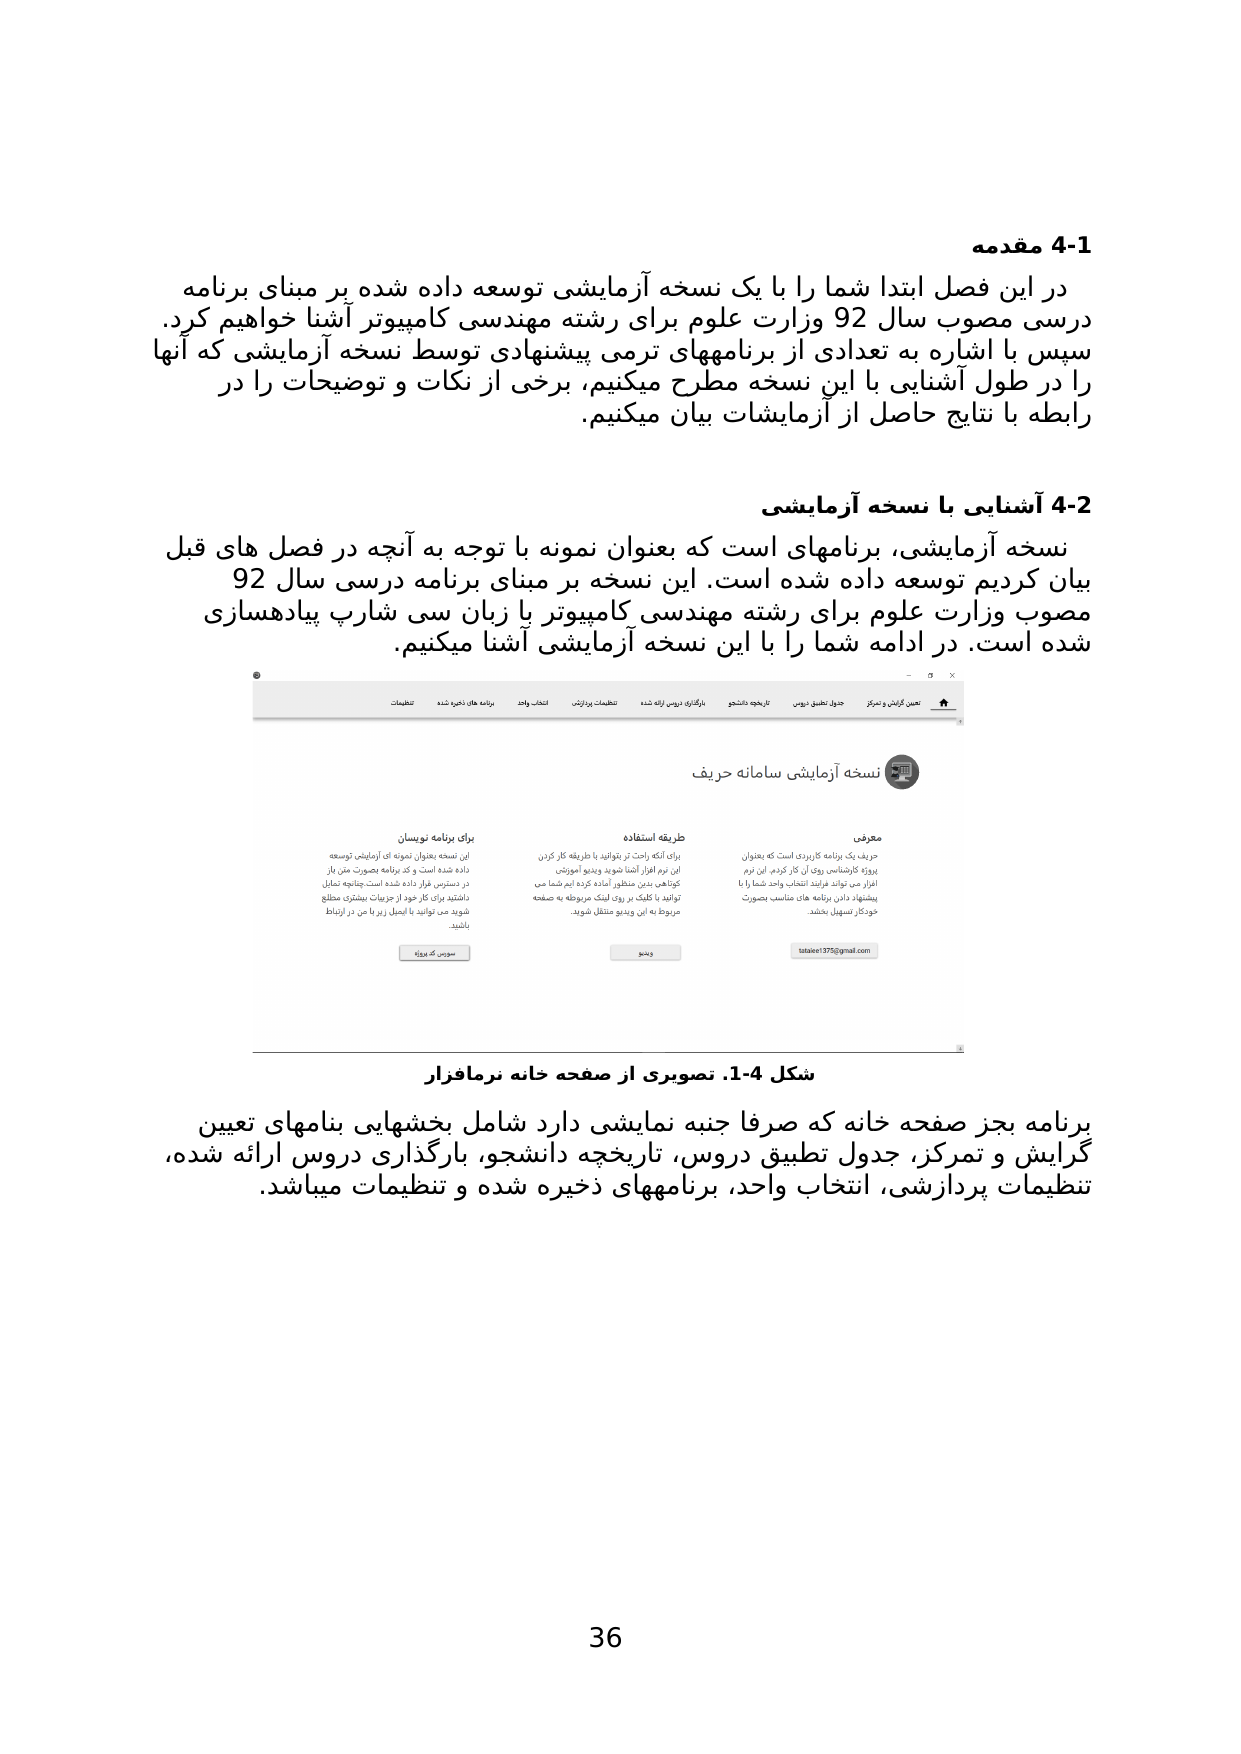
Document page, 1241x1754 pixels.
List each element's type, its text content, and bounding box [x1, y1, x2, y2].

picture [252, 670, 964, 1053]
text 4-2 آشنایی با نسخه آزمایشی [148, 493, 1092, 519]
text برنامه بجز صفحه خانه که صرفا جنبه نمایشی دارد شامل بخشهایی بنامهای تعیین گرایش و تمرکز، جدول تطبیق دروس، تاریخچه دانشجو، بارگذاری دروس ارائه شده، تنظیمات پردازشی، انتخاب واحد، برنامههای ذخیره شده و تنظیمات میباشد. [148, 1106, 1092, 1201]
text در این فصل ابتدا شما را با یک نسخه آزمایشی توسعه داده شده بر مبنای برنامه درسی مصوب سال 92 وزارت علوم برای رشته مهندسی کامپیوتر آشنا خواهیم کرد. سپس با اشاره به تعدادی از برنامههای ترمی پیشنهادی توسط نسخه آزمایشی که آنها را در طول آشنایی با این نسخه مطرح میکنیم، برخی از نکات و توضیحات را در رابطه با نتایج حاصل از آزمایشات بیان میکنیم. [148, 271, 1092, 429]
text 4-1 مقدمه [148, 232, 1092, 258]
text نسخه آزمایشی، برنامهای است که بعنوان نمونه با توجه به آنچه در فصل های قبل بیان کردیم توسعه داده شده است. این نسخه بر مبنای برنامه درسی سال 92 مصوب وزارت علوم برای رشته مهندسی کامپیوتر با زبان سی شارپ پیادهسازی شده است. در ادامه شما را با این نسخه آزمایشی آشنا میکنیم. [148, 532, 1092, 658]
text شکل 4-1. تصویری از صفحه خانه نرمافزار [148, 1063, 1092, 1085]
